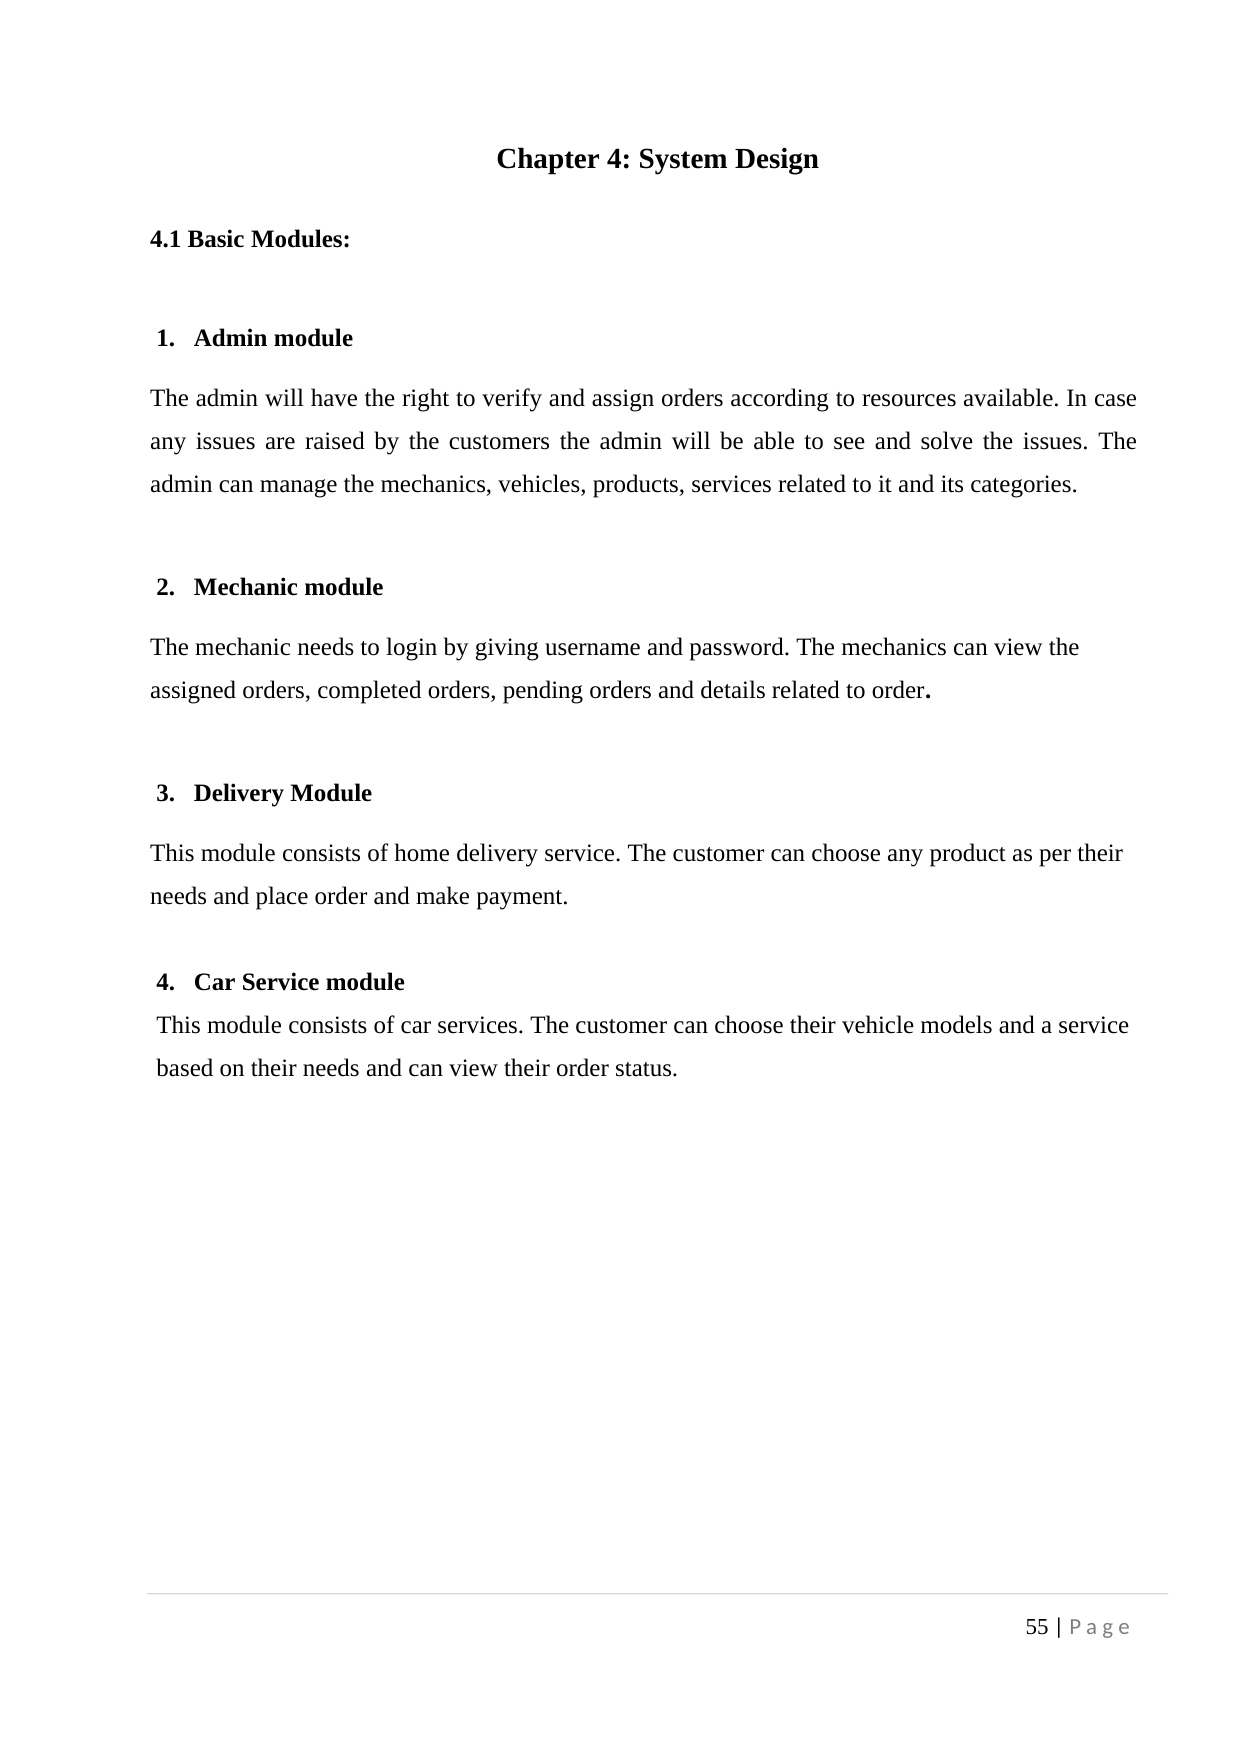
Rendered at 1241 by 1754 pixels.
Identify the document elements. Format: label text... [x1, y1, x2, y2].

text This module consists of car services. The customer can choose their vehicle models and a service based on their needs and can view their order status. [156, 1010, 1139, 1082]
subtitle Basic Modules: [150, 224, 1181, 253]
text The admin will have the right to verify and assign orders according to resources available. In case any issues are raised by the customers the admin will be able to see and solve the issues. The admin can manage the mechanics, vehicles, products, services related to it and its categories. [150, 383, 1139, 498]
list Car Service module [156, 967, 1139, 996]
subtitle Chapter 4: System Design [496, 142, 1181, 175]
text This module consists of home delivery service. The customer can choose any product as per their needs and place order and make payment. [150, 838, 1139, 910]
subtitle Delivery Module [156, 778, 1181, 807]
text The mechanic needs to login by giving username and password. The mechanics can view the assigned orders, completed orders, pending orders and details related to order. [150, 632, 1139, 704]
subtitle Mechanic module [156, 572, 1181, 601]
subtitle Admin module [156, 323, 1181, 352]
